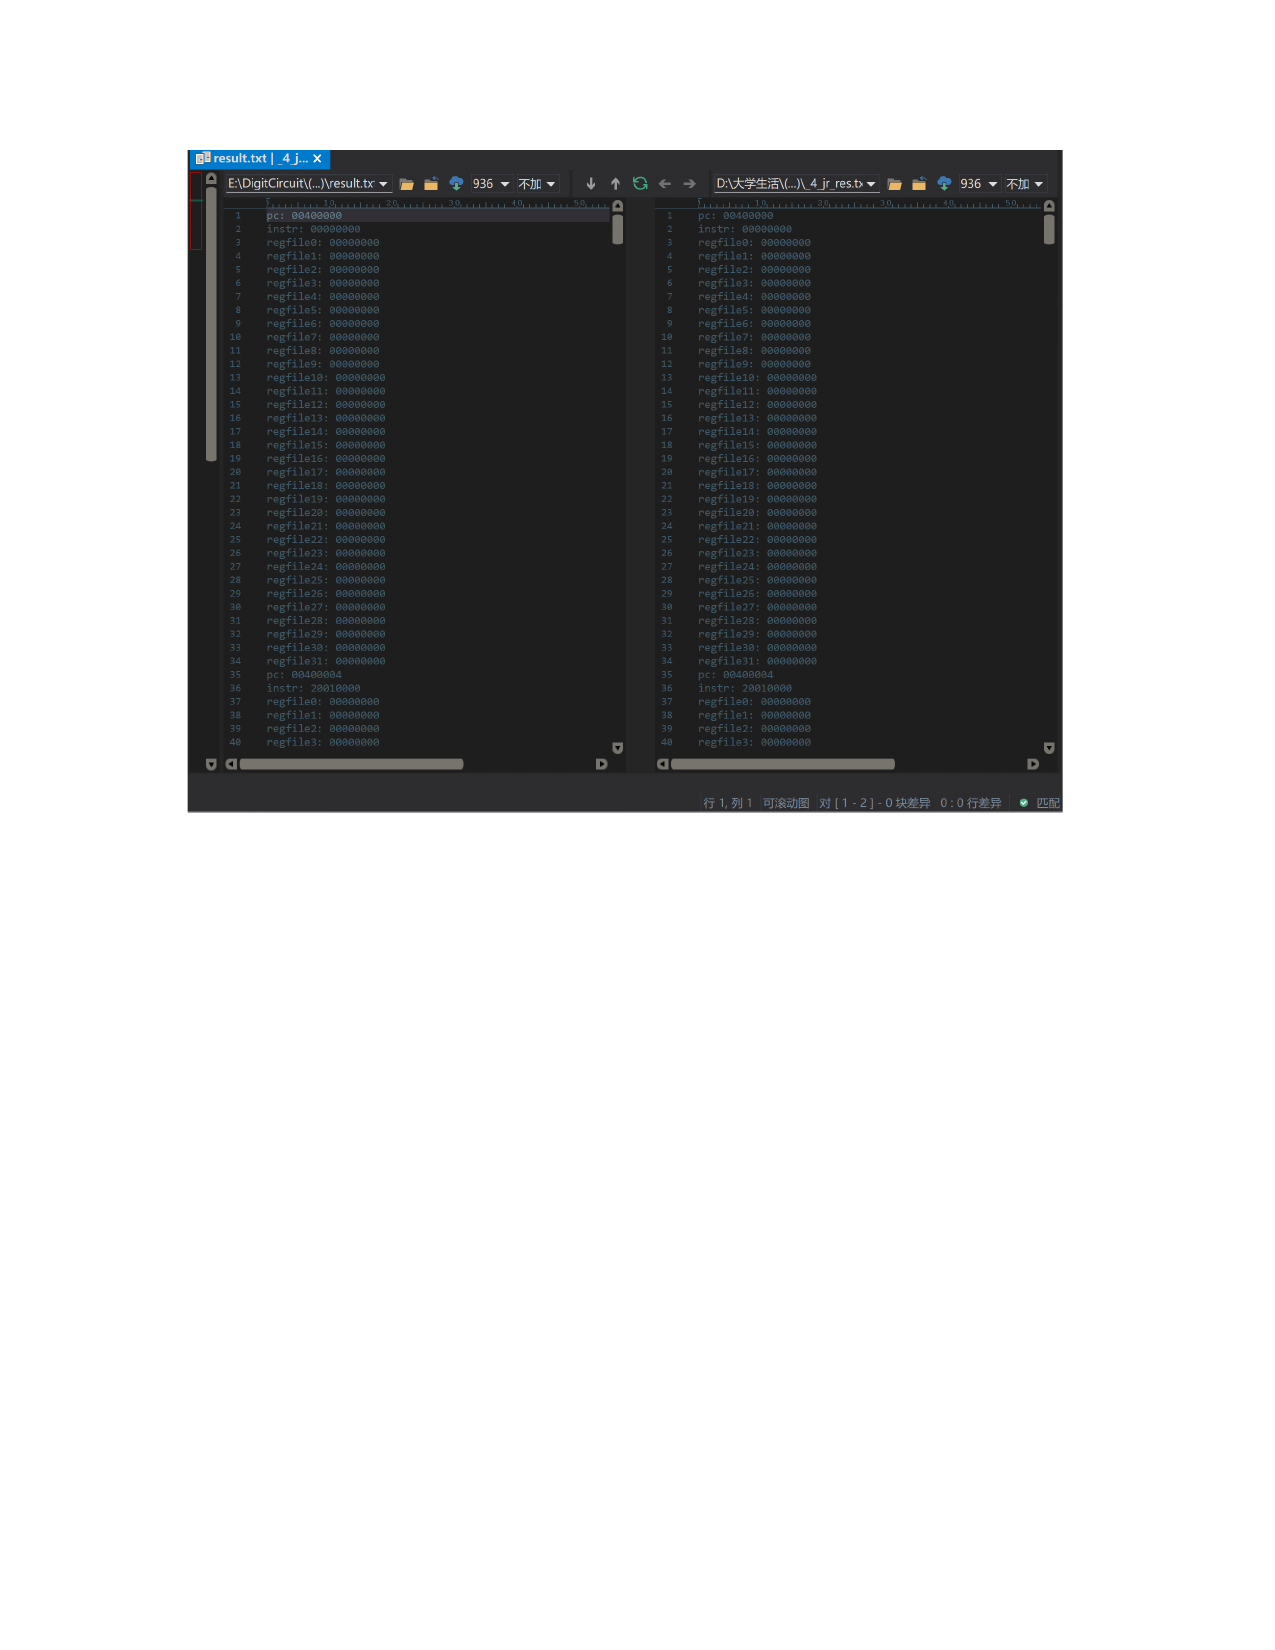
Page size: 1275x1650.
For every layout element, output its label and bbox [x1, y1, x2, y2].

picture [187, 150, 1063, 813]
